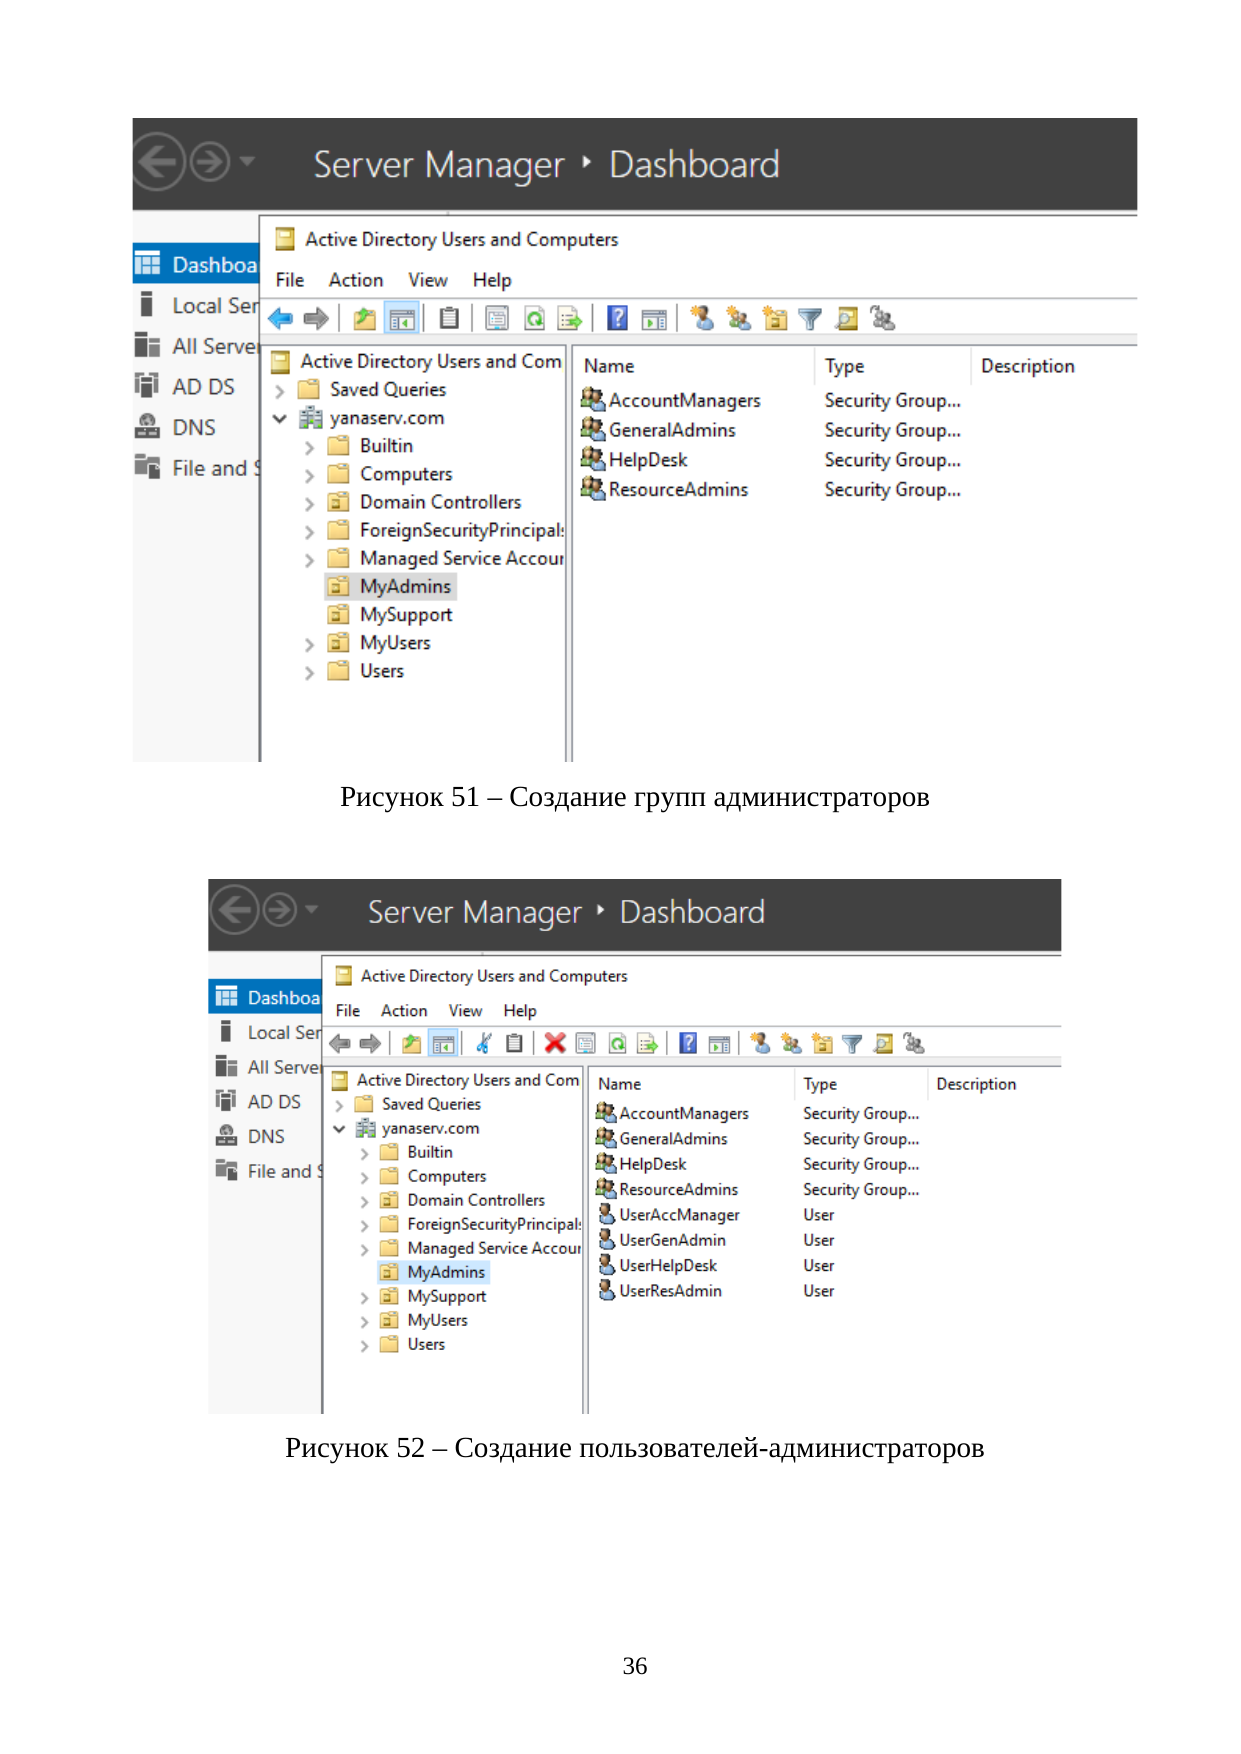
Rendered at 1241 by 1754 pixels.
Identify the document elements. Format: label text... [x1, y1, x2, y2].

text Рисунок 51 – Создание групп администраторов [118, 779, 1152, 812]
picture [132, 118, 1138, 762]
picture [208, 879, 1062, 1414]
text Рисунок 52 – Создание пользователей-администраторов [118, 1430, 1152, 1463]
